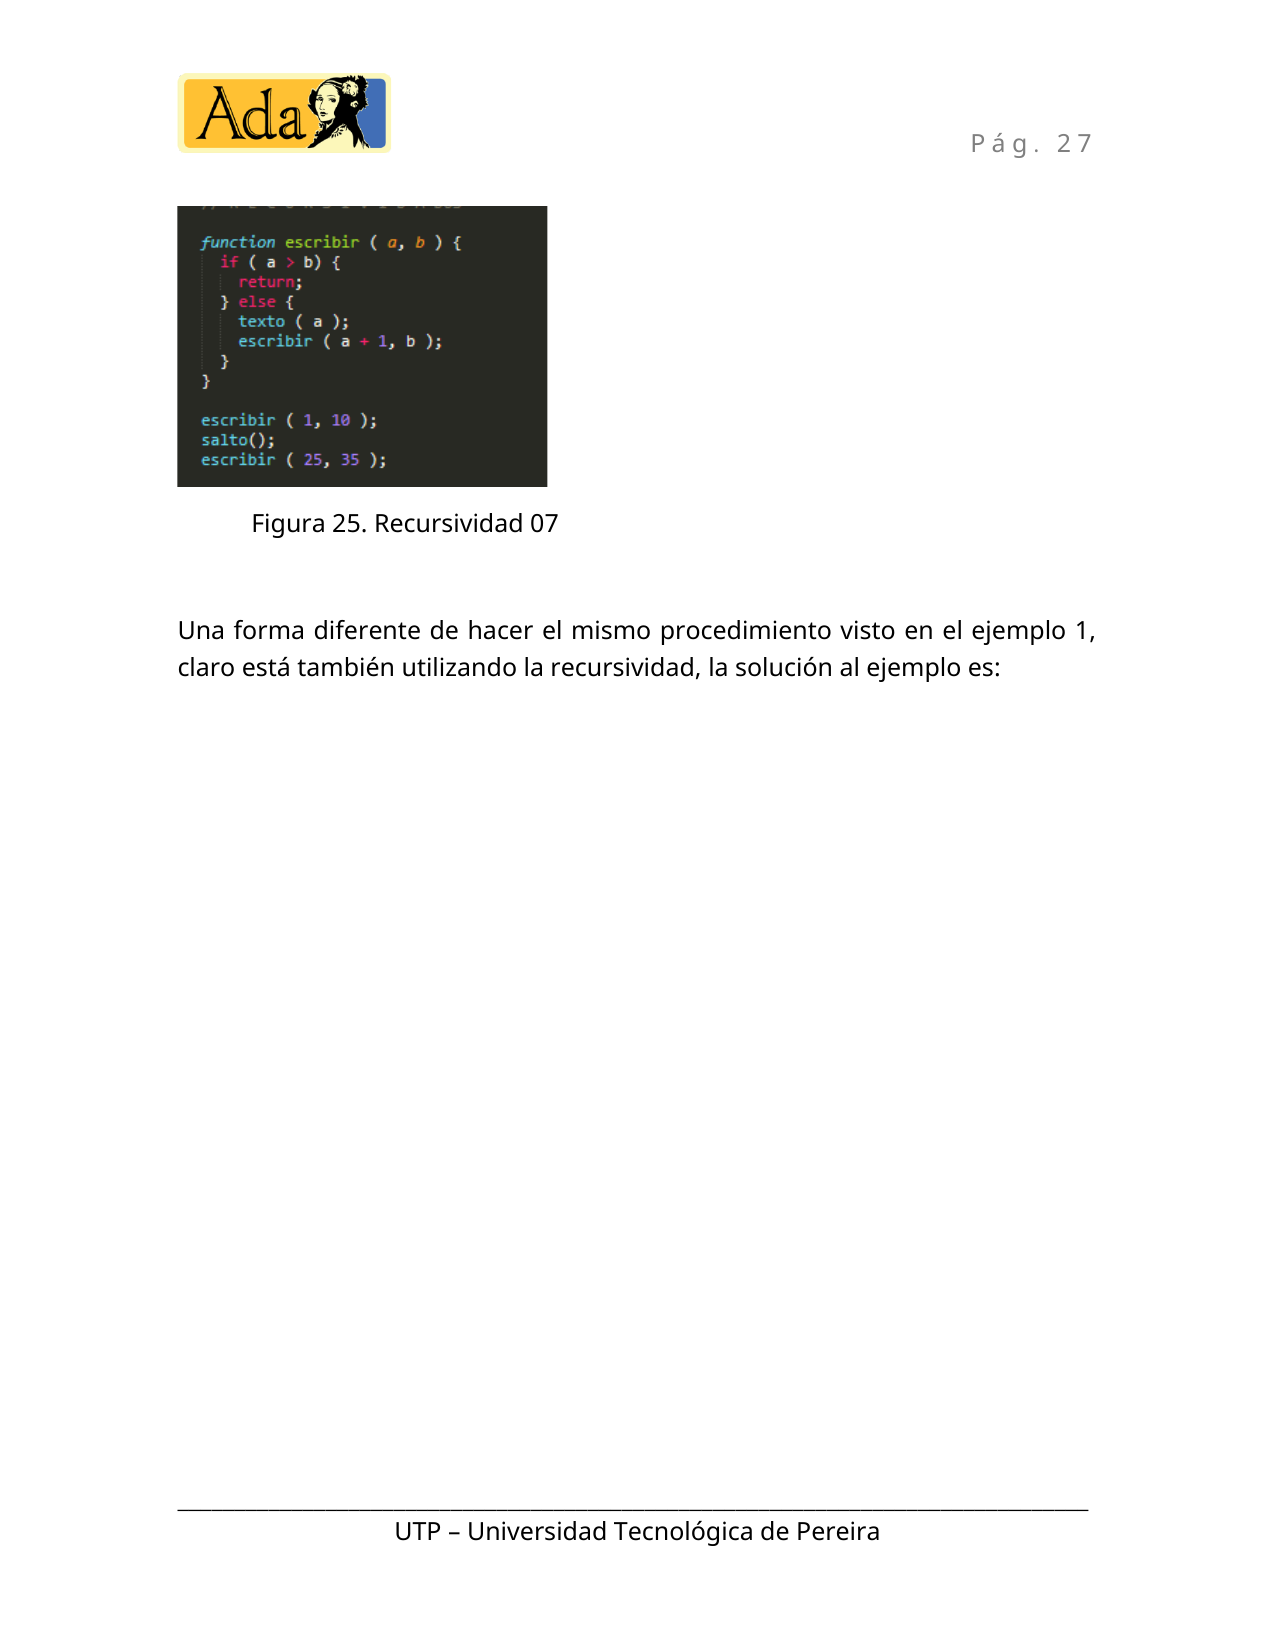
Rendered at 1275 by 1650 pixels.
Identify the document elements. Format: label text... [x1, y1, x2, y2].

picture [177, 206, 548, 487]
picture [177, 73, 392, 153]
text Una forma diferente de hacer el mismo procedimiento visto en el ejemplo 1, claro está también utilizando la recursividad, la solución al ejemplo es: [177, 613, 1098, 684]
text Figura 25. Recursividad 07 [177, 506, 1098, 540]
